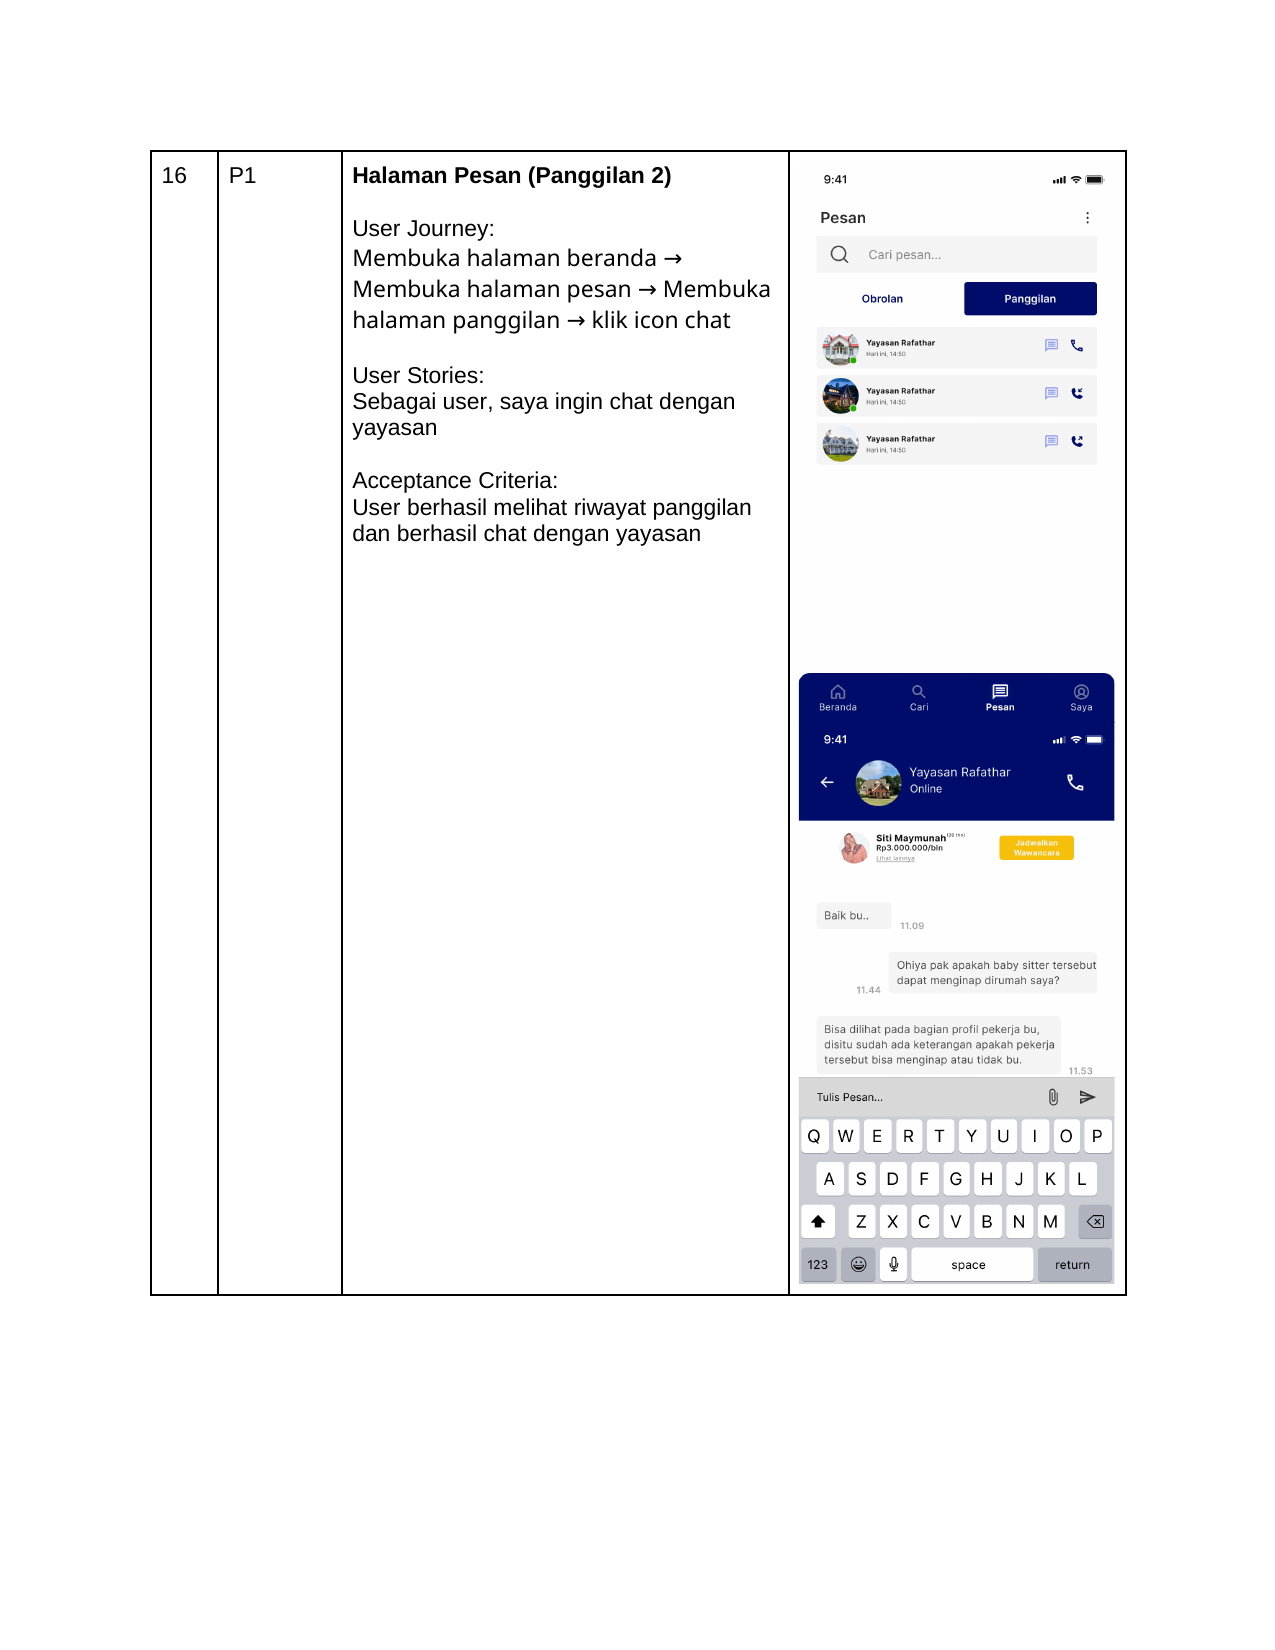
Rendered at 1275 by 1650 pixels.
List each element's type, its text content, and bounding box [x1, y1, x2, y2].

picture [798, 162, 1115, 1284]
table_cell P1 [219, 152, 341, 1294]
table_cell 16 [152, 152, 217, 1294]
table_cell Halaman Pesan (Panggilan 2) User Journey: Membuka halaman beranda → Membuka halaman pesan → Membuka halaman panggilan → klik icon chat User Stories: Sebagai user, saya ingin chat dengan yayasan Acceptance Criteria: User berhasil melihat riwayat panggilan dan berhasil chat dengan yayasan [343, 152, 788, 1294]
table_cell [790, 152, 1125, 1294]
